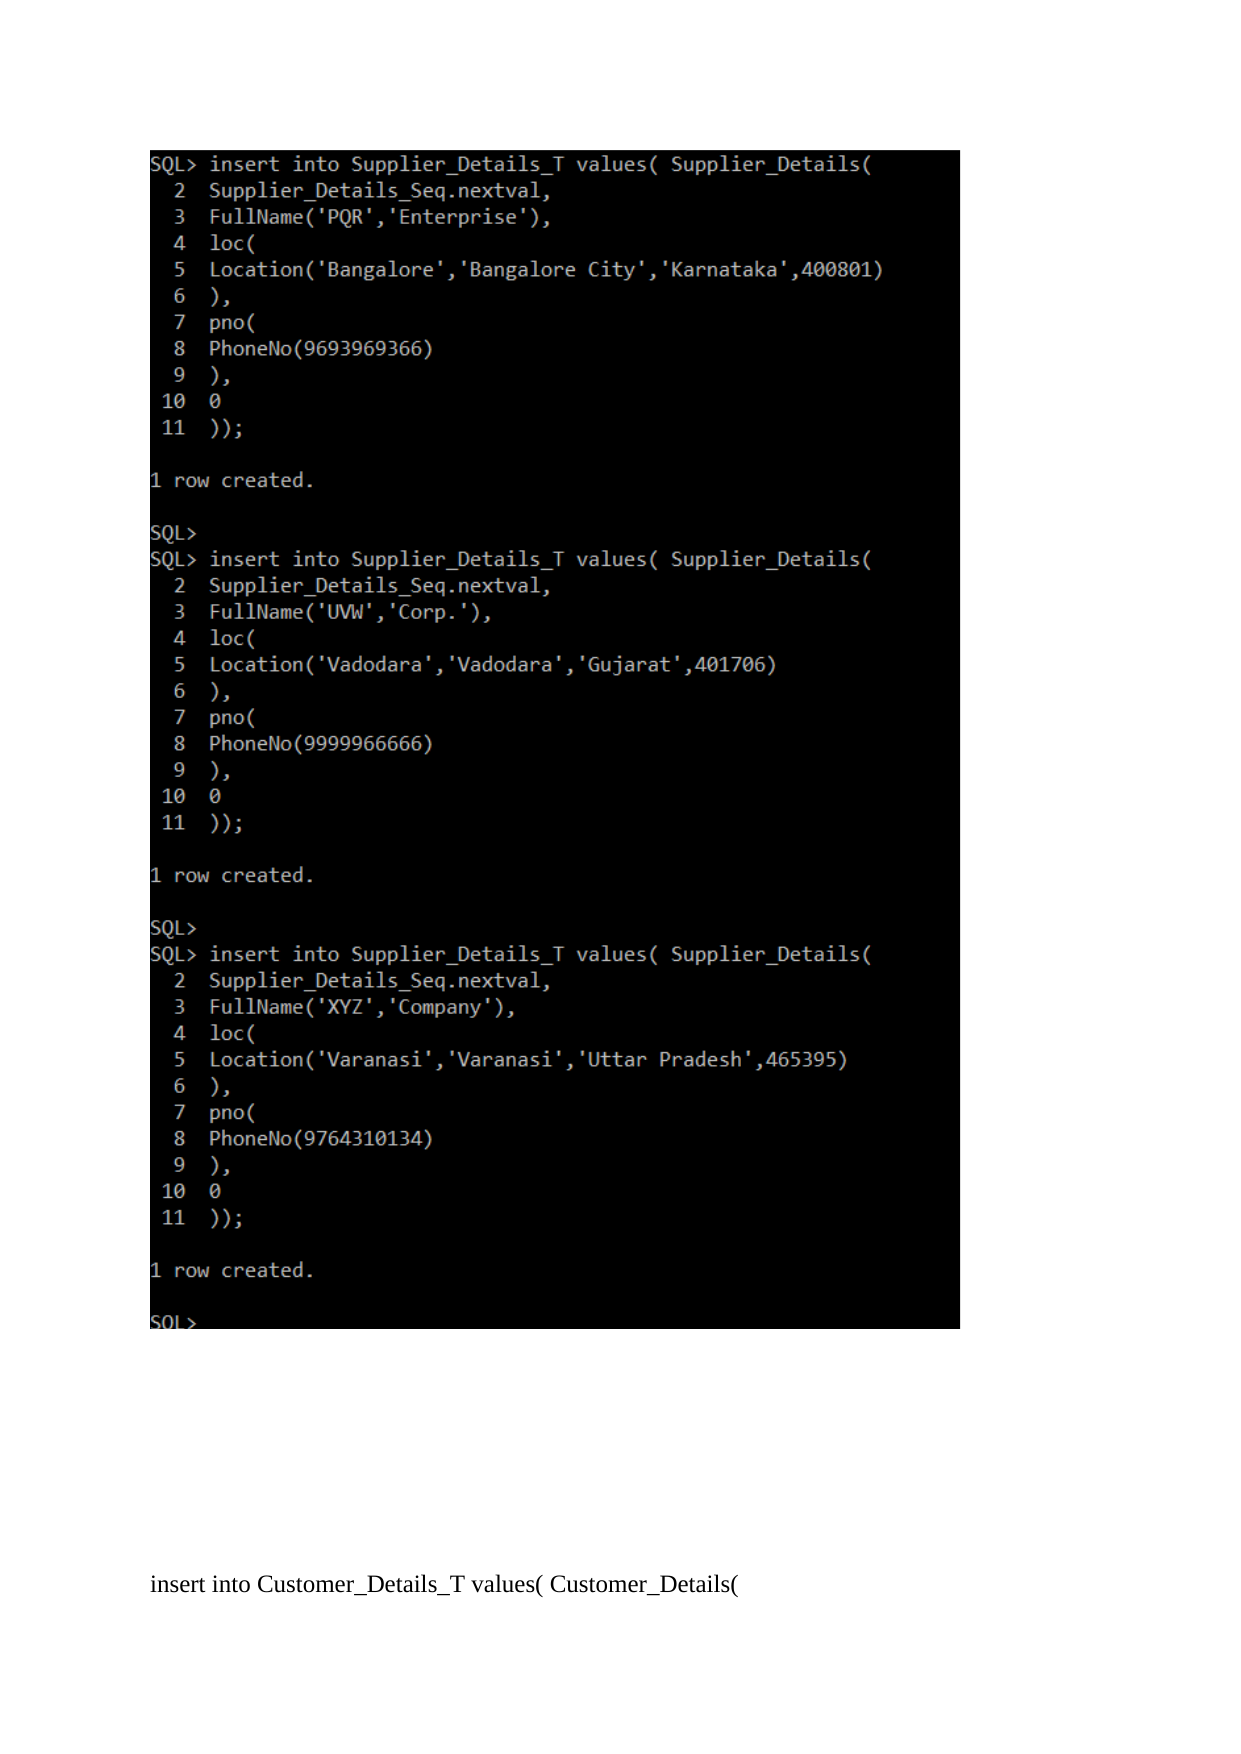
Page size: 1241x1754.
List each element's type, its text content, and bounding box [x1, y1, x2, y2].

text insert into Customer_Details_T values( Customer_Details( [150, 1569, 1090, 1598]
picture [150, 150, 961, 1329]
